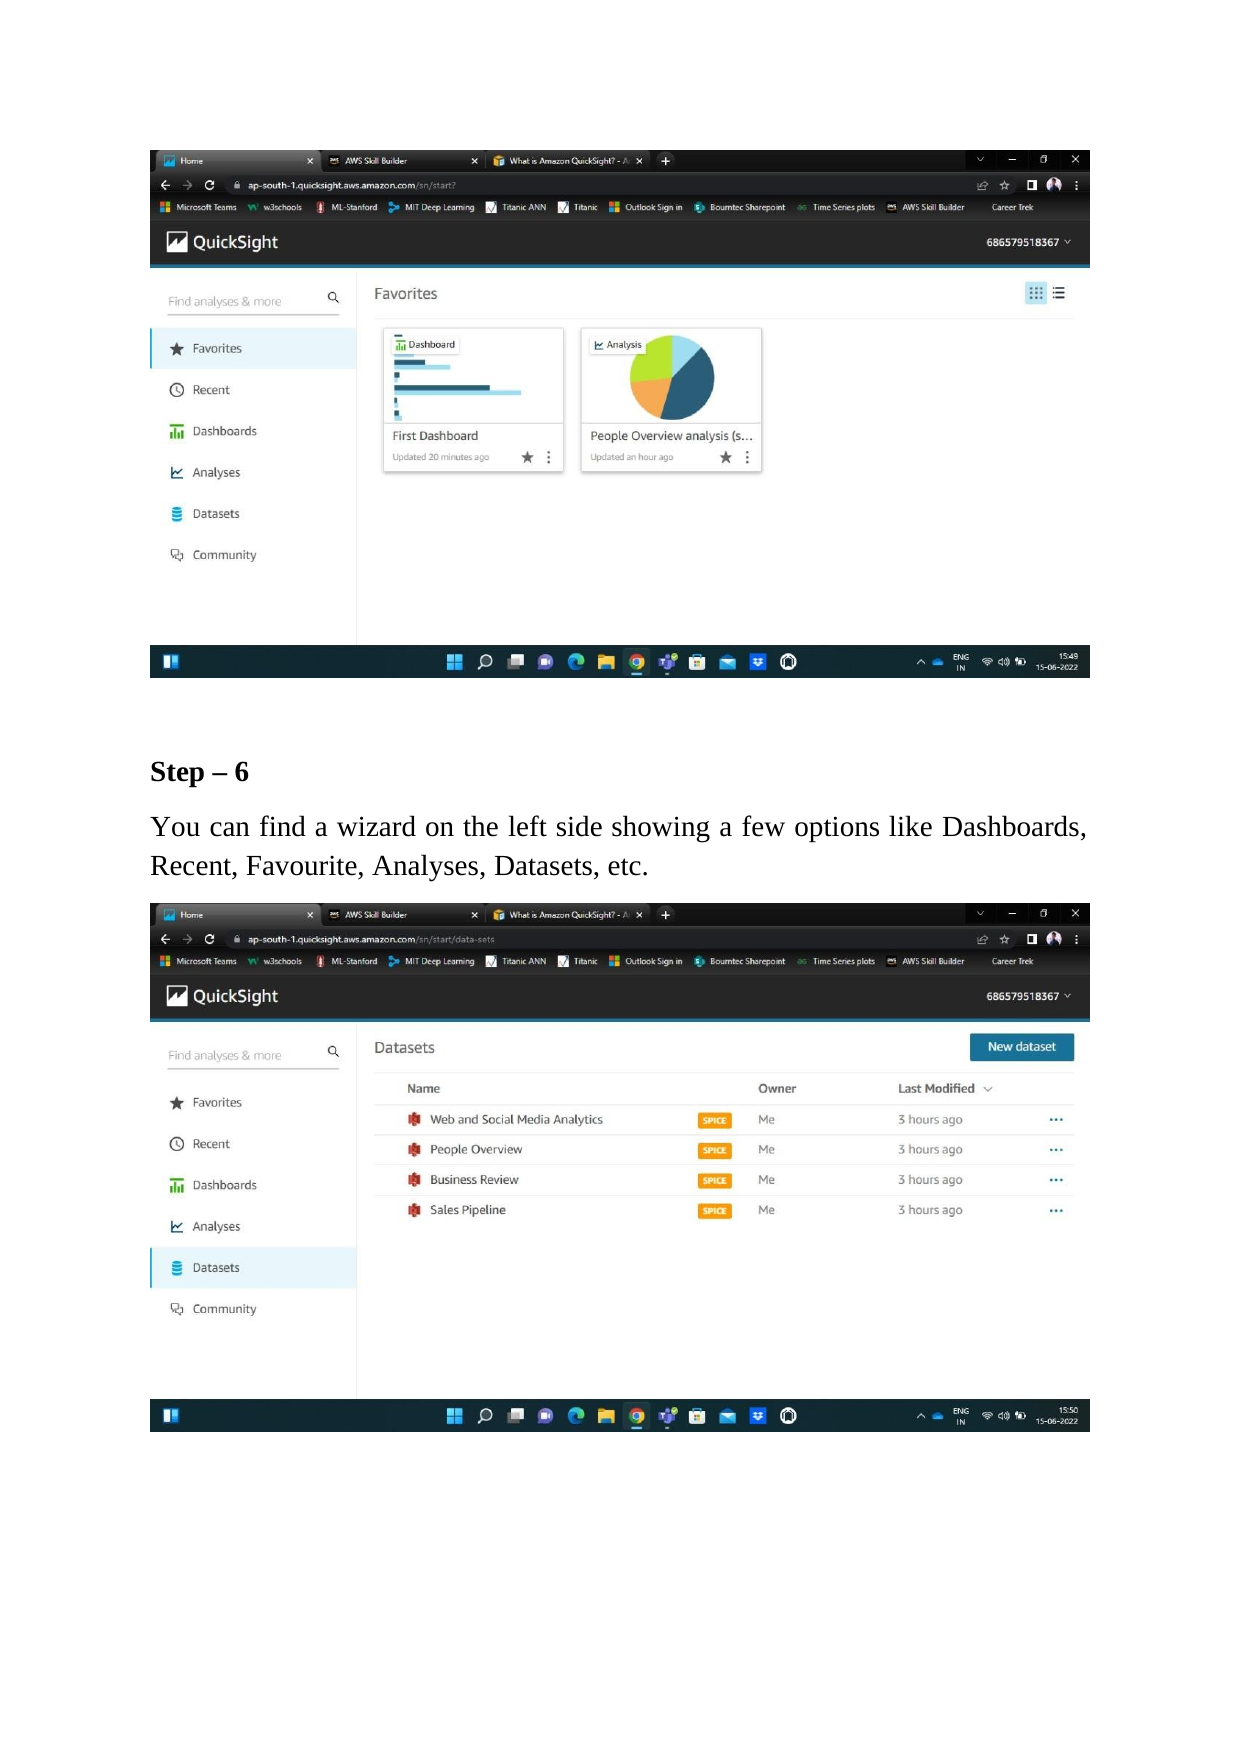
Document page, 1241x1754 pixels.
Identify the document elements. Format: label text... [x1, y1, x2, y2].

subtitle Step – 6 [150, 754, 1169, 788]
picture [150, 903, 1090, 1432]
text You can find a wizard on the left side showing a few options like Dashboards, Recent, Favourite, Analyses, Datasets, etc. [150, 809, 1169, 882]
picture [150, 150, 1090, 678]
